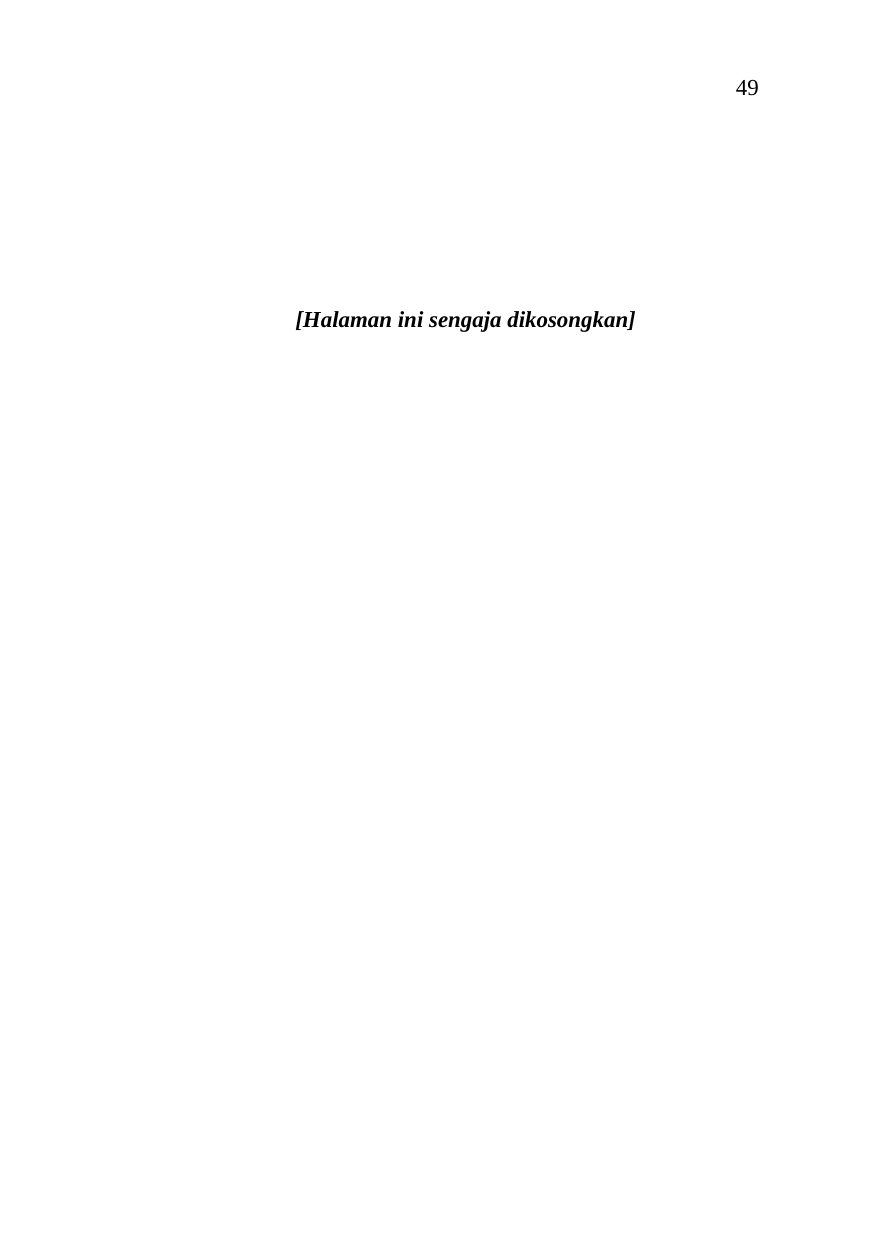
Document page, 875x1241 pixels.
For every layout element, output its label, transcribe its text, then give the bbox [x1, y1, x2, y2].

text [Halaman ini sengaja dikosongkan] [177, 306, 756, 332]
